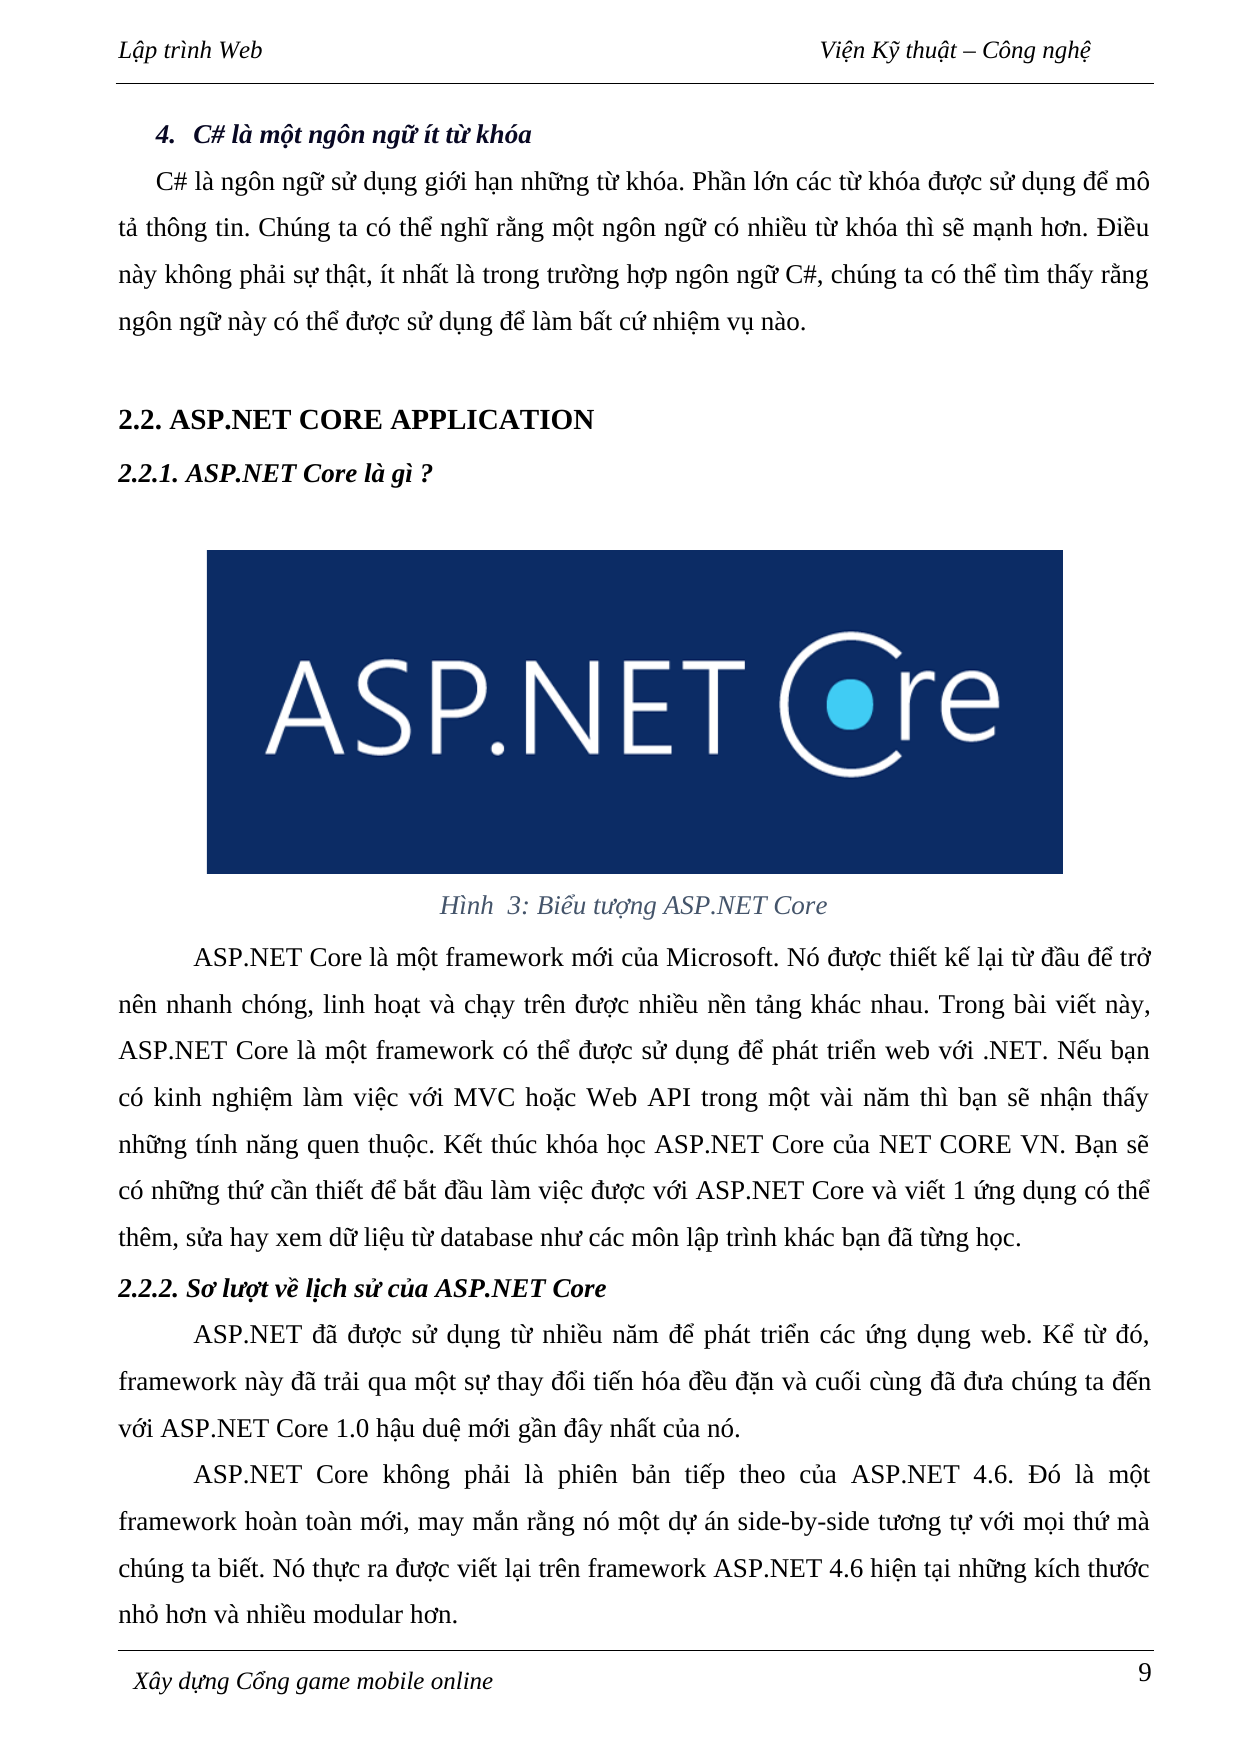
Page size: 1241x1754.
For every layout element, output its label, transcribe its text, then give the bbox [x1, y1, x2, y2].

text ASP.NET Core không phải là phiên bản tiếp theo của ASP.NET 4.6. Đó là một framework hoàn toàn mới, may mắn rằng nó một dự án side-by-side tương tự với mọi thứ mà chúng ta biết. Nó thực ra được viết lại trên framework ASP.NET 4.6 hiện tại những kích thước nhỏ hơn và nhiều modular hơn. [118, 1458, 1152, 1630]
text ASP.NET Core là một framework mới của Microsoft. Nó được thiết kế lại từ đầu để trở nên nhanh chóng, linh hoạt và chạy trên được nhiều nền tảng khác nhau. Trong bài viết này, ASP.NET Core là một framework có thể được sử dụng để phát triển web với .NET. Nếu bạn có kinh nghiệm làm việc với MVC hoặc Web API trong một vài năm thì bạn sẽ nhận thấy những tính năng quen thuộc. Kết thúc khóa học ASP.NET Core của NET CORE VN. Bạn sẽ có những thứ cần thiết để bắt đầu làm việc được với ASP.NET Core và viết 1 ứng dụng có thể thêm, sửa hay xem dữ liệu từ database như các môn lập trình khác bạn đã từng học. [118, 941, 1152, 1252]
subtitle Sơ lượt về lịch sử của ASP.NET Core [118, 1272, 1152, 1303]
subtitle C# là một ngôn ngữ ít từ khóa [156, 118, 1152, 149]
text ASP.NET đã được sử dụng từ nhiều năm để phát triển các ứng dụng web. Kể từ đó, framework này đã trải qua một sự thay đổi tiến hóa đều đặn và cuối cùng đã đưa chúng ta đến với ASP.NET Core 1.0 hậu duệ mới gần đây nhất của nó. [118, 1318, 1152, 1443]
text Hình 3: Biểu tượng ASP.NET Core [118, 889, 1152, 920]
subtitle ASP.NET Core là gì ? [118, 457, 1152, 488]
subtitle ASP.NET CORE APPLICATION [118, 402, 1152, 436]
picture [206, 550, 1063, 874]
text C# là ngôn ngữ sử dụng giới hạn những từ khóa. Phần lớn các từ khóa được sử dụng để mô tả thông tin. Chúng ta có thể nghĩ rằng một ngôn ngữ có nhiều từ khóa thì sẽ mạnh hơn. Điều này không phải sự thật, ít nhất là trong trường hợp ngôn ngữ C#, chúng ta có thể tìm thấy rằng ngôn ngữ này có thể được sử dụng để làm bất cứ nhiệm vụ nào. [118, 165, 1152, 336]
